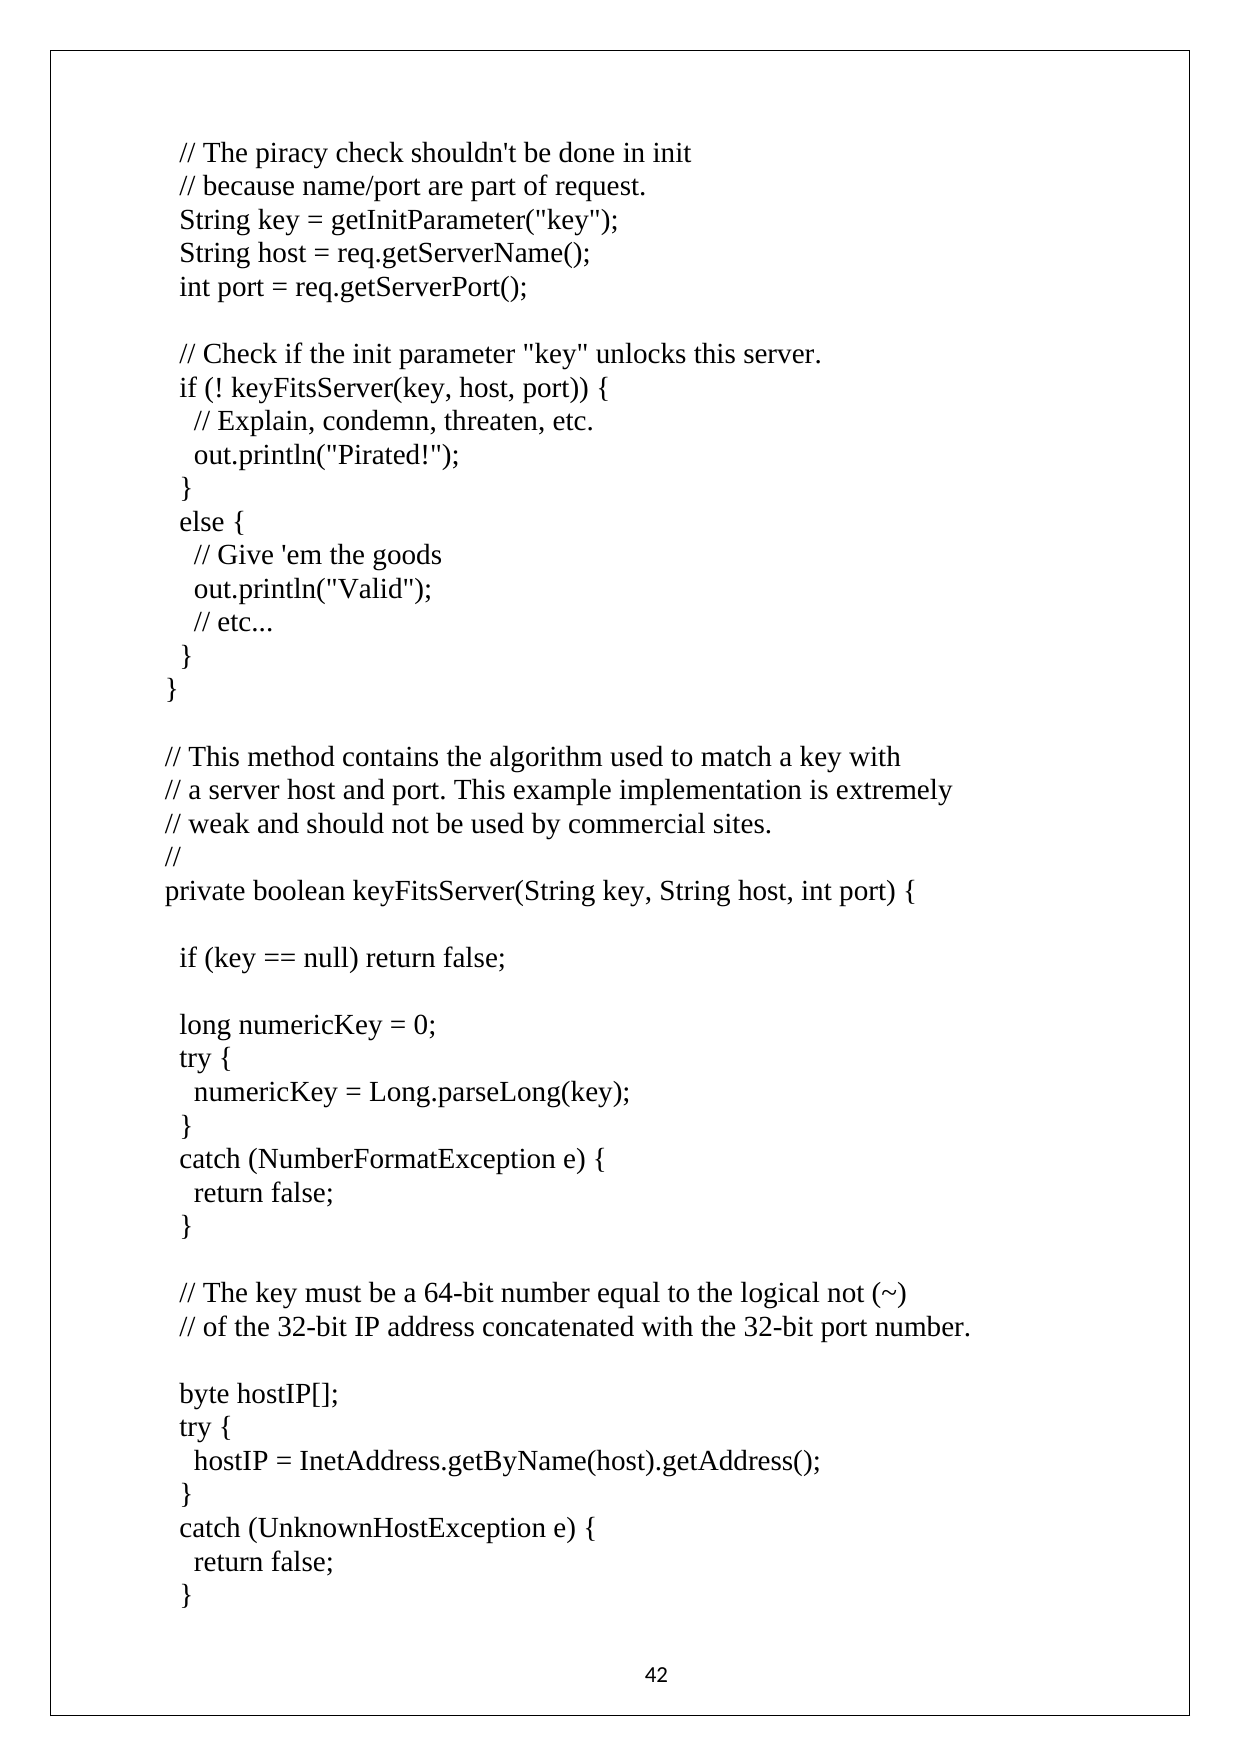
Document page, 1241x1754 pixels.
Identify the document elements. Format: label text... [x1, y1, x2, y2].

text out.println("Valid"); [150, 571, 1162, 604]
text // This method contains the algorithm used to match a key with [150, 739, 1162, 772]
text // Give 'em the goods [150, 537, 1162, 571]
text // The key must be a 64-bit number equal to the logical not (~) [150, 1275, 1162, 1309]
text } [150, 1477, 1162, 1510]
text catch (NumberFormatException e) { [150, 1141, 1162, 1175]
text hostIP = InetAddress.getByName(host).getAddress(); [150, 1443, 1162, 1477]
text // a server host and port. This example implementation is extremely [150, 772, 1162, 806]
text catch (UnknownHostException e) { [150, 1510, 1162, 1544]
text try { [150, 1409, 1162, 1443]
text // because name/port are part of request. [150, 168, 1162, 202]
text byte hostIP[]; [150, 1376, 1162, 1409]
text } [150, 1208, 1162, 1242]
text // weak and should not be used by commercial sites. [150, 806, 1162, 839]
text return false; [150, 1544, 1162, 1577]
text } [150, 470, 1162, 504]
text if (key == null) return false; [150, 940, 1162, 973]
text // of the 32-bit IP address concatenated with the 32-bit port number. [150, 1309, 1162, 1342]
text return false; [150, 1175, 1162, 1208]
text int port = req.getServerPort(); [150, 269, 1162, 303]
text numericKey = Long.parseLong(key); [150, 1074, 1162, 1108]
text // Explain, condemn, threaten, etc. [150, 403, 1162, 437]
text out.println("Pirated!"); [150, 437, 1162, 470]
text String key = getInitParameter("key"); [150, 202, 1162, 236]
text // The piracy check shouldn't be done in init [150, 135, 1162, 168]
text if (! keyFitsServer(key, host, port)) { [150, 370, 1162, 403]
text } [150, 1577, 1162, 1611]
text private boolean keyFitsServer(String key, String host, int port) { [150, 873, 1162, 906]
text String host = req.getServerName(); [150, 236, 1162, 269]
text } [150, 1108, 1162, 1141]
text // Check if the init parameter "key" unlocks this server. [150, 336, 1162, 370]
text } [150, 638, 1162, 672]
text } [150, 672, 1162, 705]
text else { [150, 504, 1162, 537]
text // etc... [150, 604, 1162, 638]
text // [150, 839, 1162, 873]
text try { [150, 1041, 1162, 1074]
text long numericKey = 0; [150, 1007, 1162, 1041]
